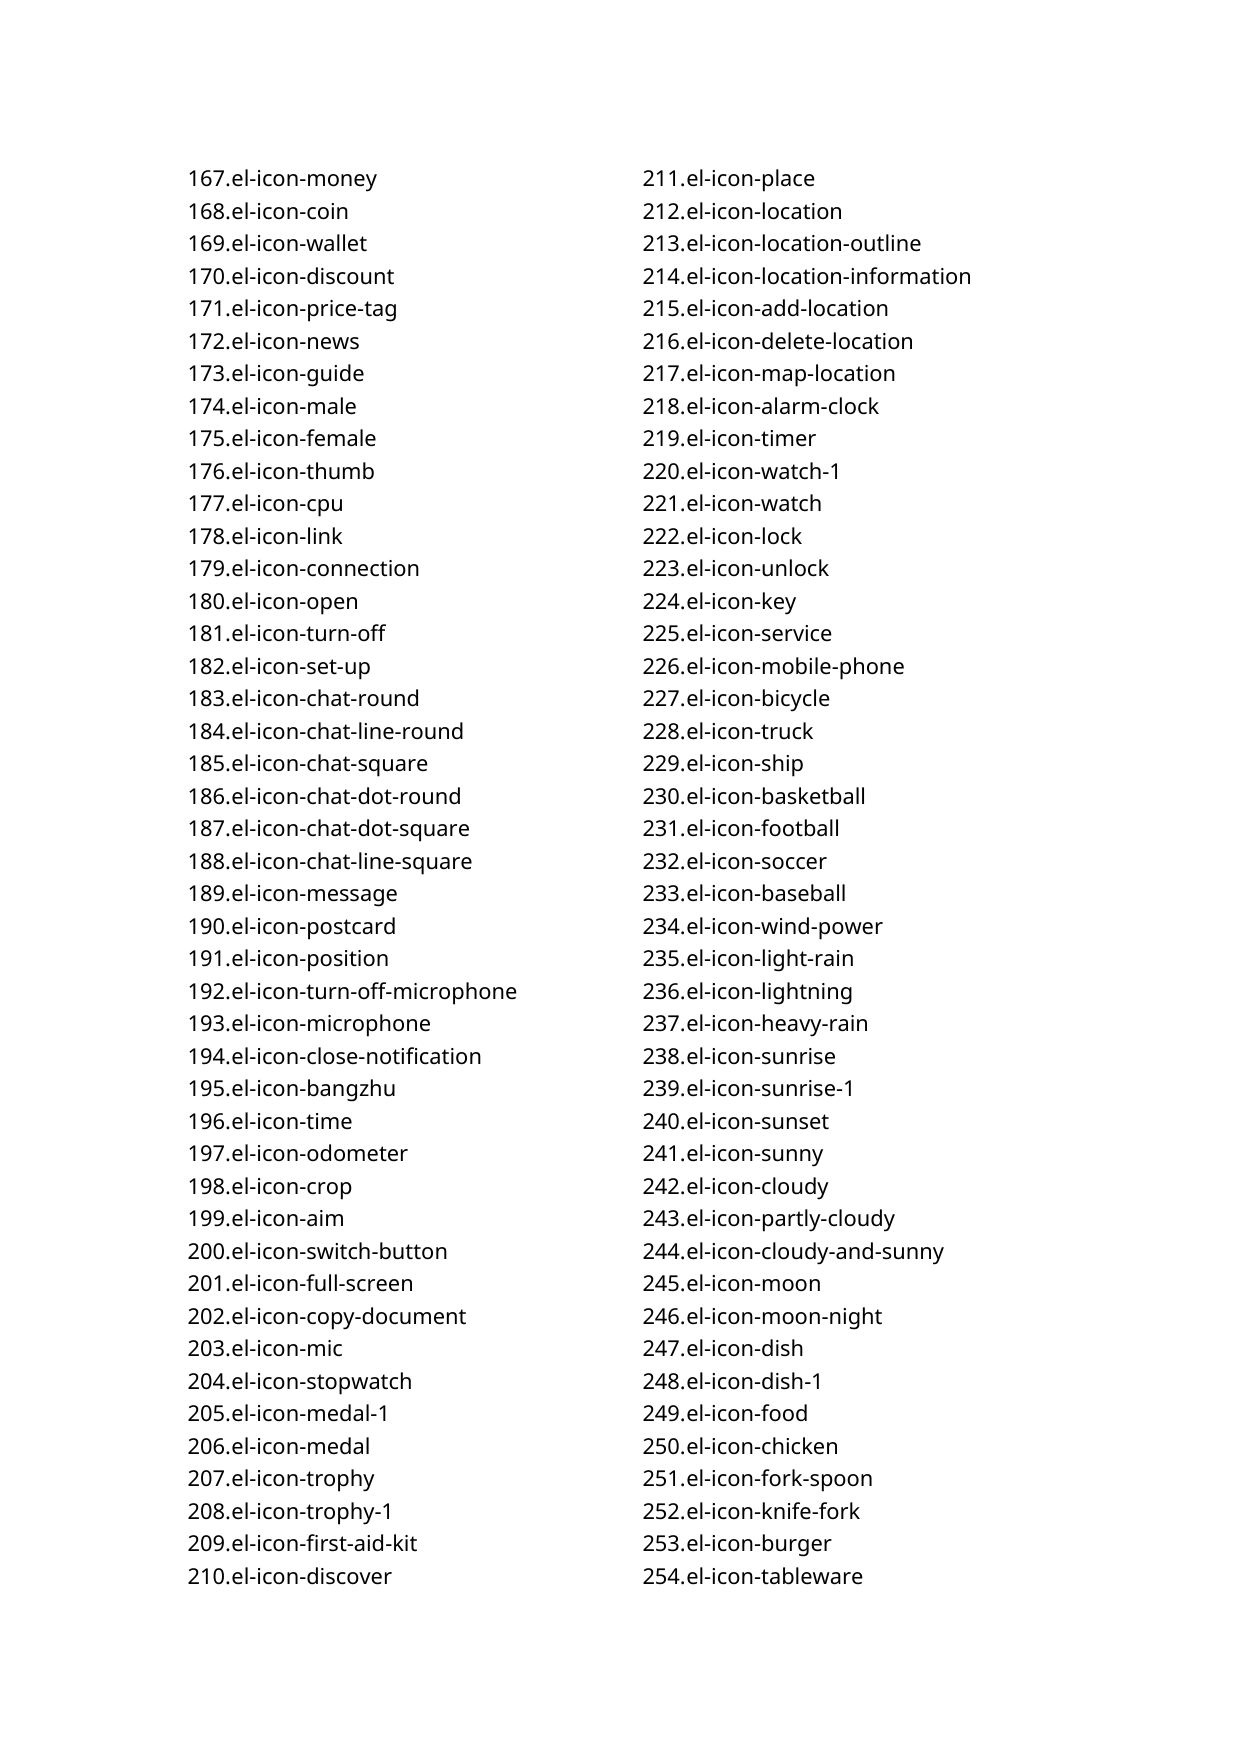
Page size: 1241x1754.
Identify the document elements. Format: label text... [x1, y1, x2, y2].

list el-icon-moon [642, 1267, 1053, 1299]
list el-icon-truck [642, 714, 1053, 747]
list el-icon-full-screen [187, 1267, 598, 1299]
list el-icon-mobile-phone [642, 649, 1053, 682]
list el-icon-cloudy [642, 1169, 1053, 1202]
list el-icon-open [187, 584, 598, 617]
list el-icon-food [642, 1397, 1053, 1429]
list el-icon-fork-spoon [642, 1462, 1053, 1494]
list el-icon-bangzhu [187, 1072, 598, 1104]
list el-icon-service [642, 617, 1053, 649]
list el-icon-crop [187, 1169, 598, 1202]
list el-icon-mic [187, 1332, 598, 1364]
list el-icon-money [187, 162, 598, 194]
list el-icon-stopwatch [187, 1364, 598, 1397]
list el-icon-price-tag [187, 292, 598, 324]
list el-icon-close-notification [187, 1039, 598, 1072]
list el-icon-link [187, 519, 598, 552]
list el-icon-discover [187, 1559, 598, 1592]
list el-icon-watch [642, 487, 1053, 519]
list el-icon-cpu [187, 487, 598, 519]
list el-icon-location [642, 194, 1053, 227]
list el-icon-alarm-clock [642, 389, 1053, 422]
list el-icon-light-rain [642, 942, 1053, 974]
list el-icon-unlock [642, 552, 1053, 584]
list el-icon-chat-dot-round [187, 779, 598, 812]
list el-icon-delete-location [642, 324, 1053, 357]
list el-icon-chat-line-square [187, 844, 598, 877]
list el-icon-soccer [642, 844, 1053, 877]
list el-icon-add-location [642, 292, 1053, 324]
list el-icon-medal [187, 1429, 598, 1462]
list el-icon-sunset [642, 1104, 1053, 1137]
list el-icon-partly-cloudy [642, 1202, 1053, 1234]
list el-icon-chat-line-round [187, 714, 598, 747]
list el-icon-discount [187, 259, 598, 292]
list el-icon-dish-1 [642, 1364, 1053, 1397]
list el-icon-chat-dot-square [187, 812, 598, 844]
list el-icon-tableware [642, 1559, 1053, 1592]
list el-icon-odometer [187, 1137, 598, 1169]
list el-icon-dish [642, 1332, 1053, 1364]
list el-icon-sunrise-1 [642, 1072, 1053, 1104]
list el-icon-knife-fork [642, 1494, 1053, 1527]
list el-icon-location-information [642, 259, 1053, 292]
list el-icon-lock [642, 519, 1053, 552]
list el-icon-location-outline [642, 227, 1053, 259]
list el-icon-guide [187, 357, 598, 389]
list el-icon-key [642, 584, 1053, 617]
list el-icon-turn-off-microphone [187, 974, 598, 1007]
list el-icon-moon-night [642, 1299, 1053, 1332]
list el-icon-wallet [187, 227, 598, 259]
list el-icon-chat-round [187, 682, 598, 714]
list el-icon-turn-off [187, 617, 598, 649]
list el-icon-wind-power [642, 909, 1053, 942]
list el-icon-ship [642, 747, 1053, 779]
list el-icon-chat-square [187, 747, 598, 779]
list el-icon-thumb [187, 454, 598, 487]
list el-icon-position [187, 942, 598, 974]
list el-icon-timer [642, 422, 1053, 454]
list el-icon-male [187, 389, 598, 422]
list el-icon-heavy-rain [642, 1007, 1053, 1039]
list el-icon-message [187, 877, 598, 909]
list el-icon-female [187, 422, 598, 454]
list el-icon-copy-document [187, 1299, 598, 1332]
list el-icon-medal-1 [187, 1397, 598, 1429]
list el-icon-watch-1 [642, 454, 1053, 487]
list el-icon-coin [187, 194, 598, 227]
list el-icon-trophy [187, 1462, 598, 1494]
list el-icon-place [642, 162, 1053, 194]
list el-icon-first-aid-kit [187, 1527, 598, 1559]
list el-icon-baseball [642, 877, 1053, 909]
list el-icon-cloudy-and-sunny [642, 1234, 1053, 1267]
list el-icon-postcard [187, 909, 598, 942]
list el-icon-sunrise [642, 1039, 1053, 1072]
list el-icon-time [187, 1104, 598, 1137]
list el-icon-set-up [187, 649, 598, 682]
list el-icon-connection [187, 552, 598, 584]
list el-icon-microphone [187, 1007, 598, 1039]
list el-icon-aim [187, 1202, 598, 1234]
list el-icon-bicycle [642, 682, 1053, 714]
list el-icon-burger [642, 1527, 1053, 1559]
list el-icon-news [187, 324, 598, 357]
list el-icon-sunny [642, 1137, 1053, 1169]
list el-icon-trophy-1 [187, 1494, 598, 1527]
list el-icon-map-location [642, 357, 1053, 389]
list el-icon-lightning [642, 974, 1053, 1007]
list el-icon-chicken [642, 1429, 1053, 1462]
list el-icon-football [642, 812, 1053, 844]
list el-icon-switch-button [187, 1234, 598, 1267]
list el-icon-basketball [642, 779, 1053, 812]
